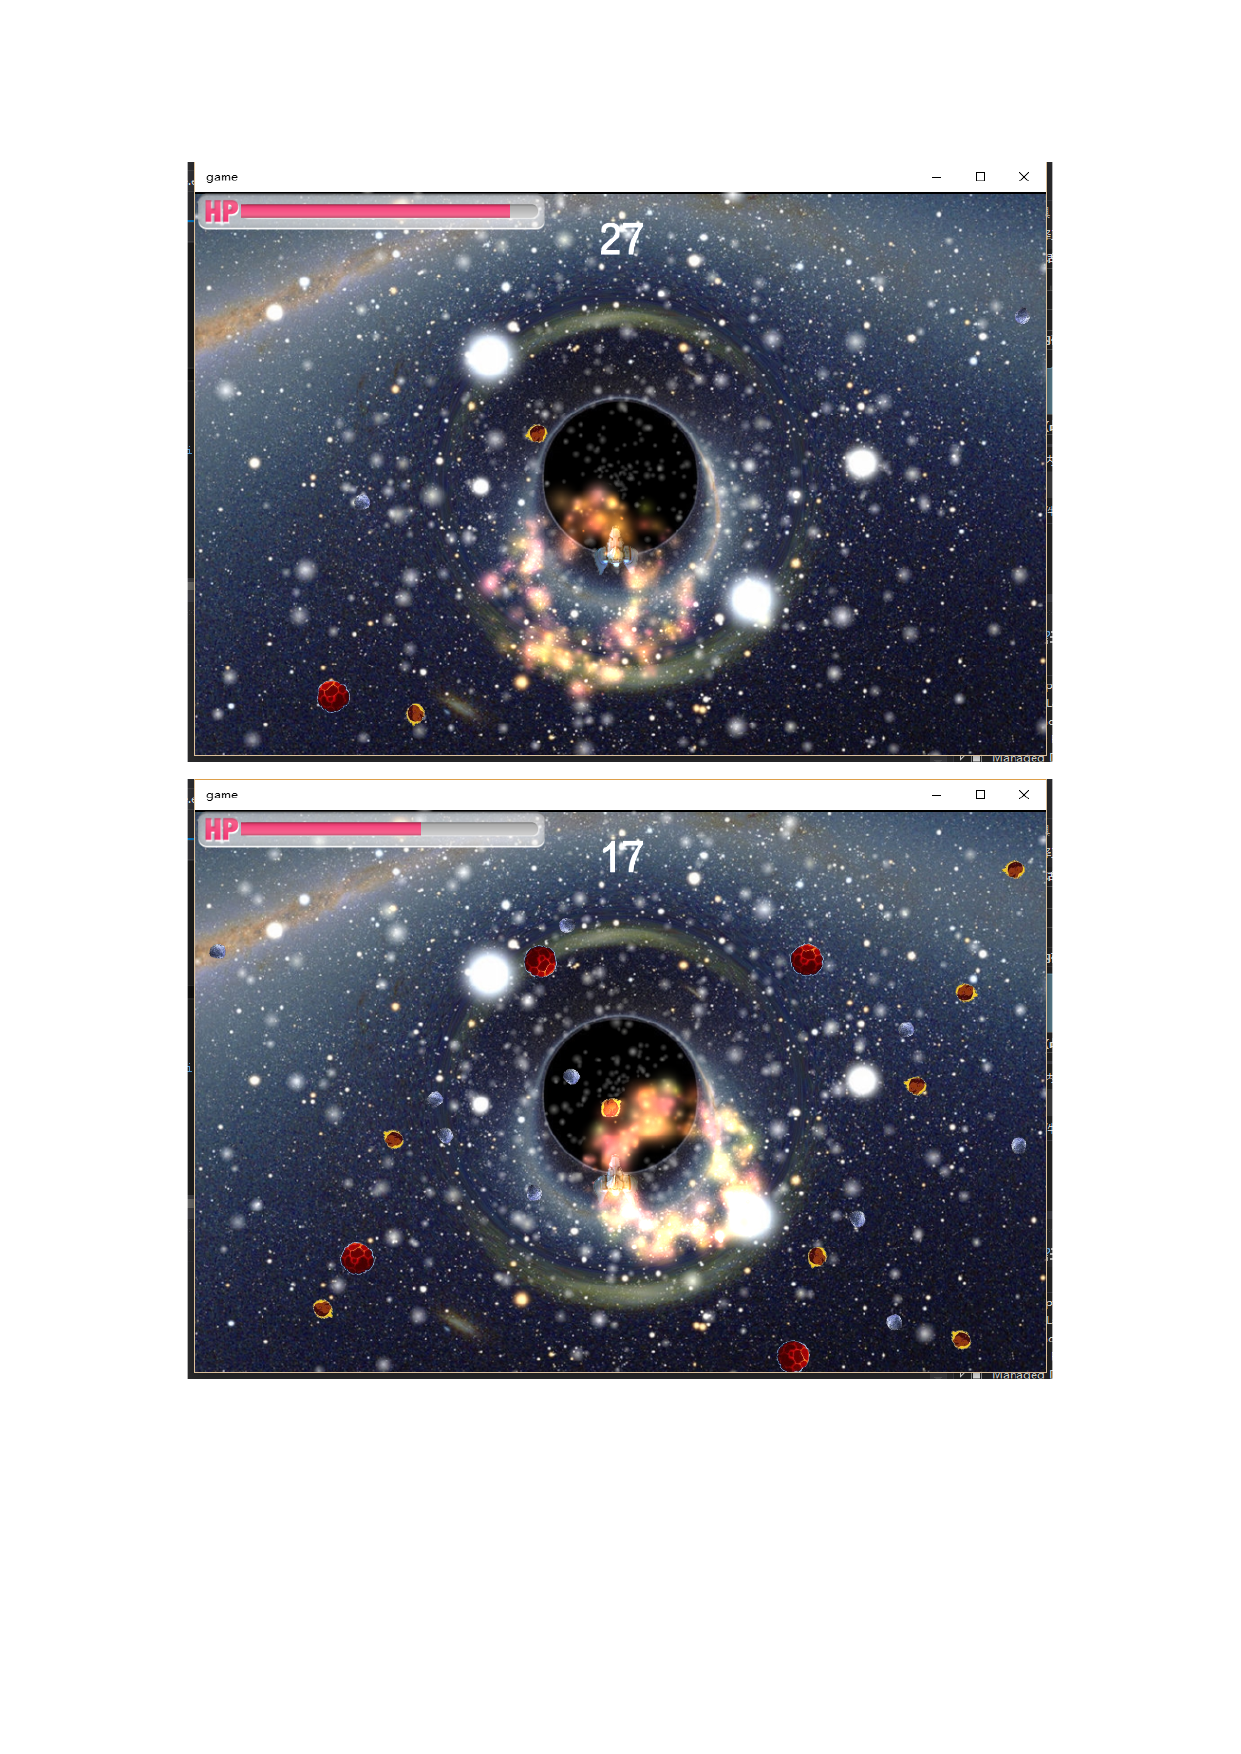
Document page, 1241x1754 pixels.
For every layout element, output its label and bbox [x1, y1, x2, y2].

picture [187, 162, 1053, 762]
picture [187, 779, 1053, 1379]
